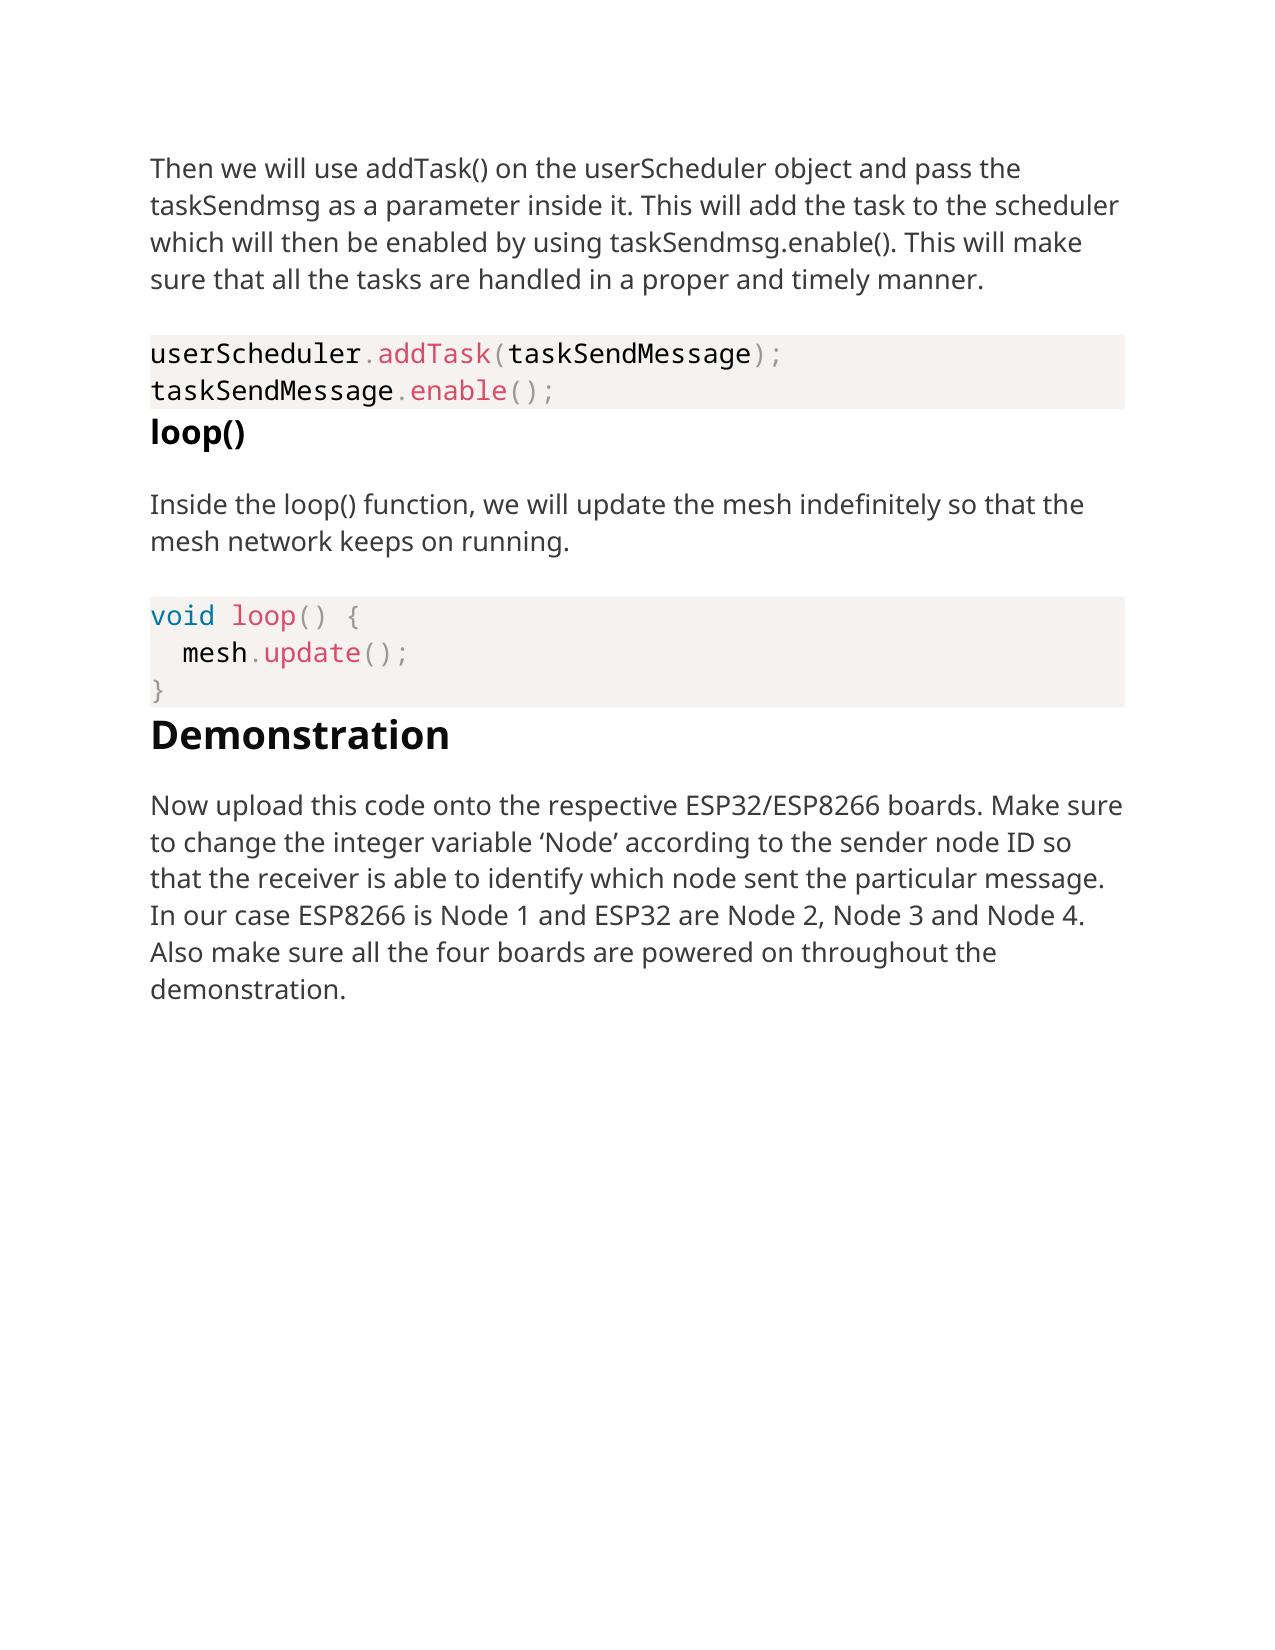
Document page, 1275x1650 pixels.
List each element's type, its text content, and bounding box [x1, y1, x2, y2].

text } [150, 670, 1125, 707]
text userScheduler.addTask(taskSendMessage); [150, 335, 1125, 372]
text mesh.update(); [150, 633, 1125, 670]
text taskSendMessage.enable(); [150, 372, 1125, 409]
text Demonstration [150, 707, 1125, 761]
text void loop() { [150, 597, 1125, 633]
text Then we will use addTask() on the userScheduler object and pass the taskSendmsg as a parameter inside it. This will add the task to the scheduler which will then be enabled by using taskSendmsg.enable(). This will make sure that all the tasks are handled in a proper and timely manner. [150, 150, 1125, 297]
text Inside the loop() function, we will update the mesh indefinitely so that the mesh network keeps on running. [150, 485, 1125, 559]
text Now upload this code onto the respective ESP32/ESP8266 boards. Make sure to change the integer variable ‘Node’ according to the sender node ID so that the receiver is able to identify which node sent the particular message. In our case ESP8266 is Node 1 and ESP32 are Node 2, Node 3 and Node 4. Also make sure all the four boards are powered on throughout the demonstration. [150, 786, 1125, 1007]
text loop() [150, 409, 1125, 454]
